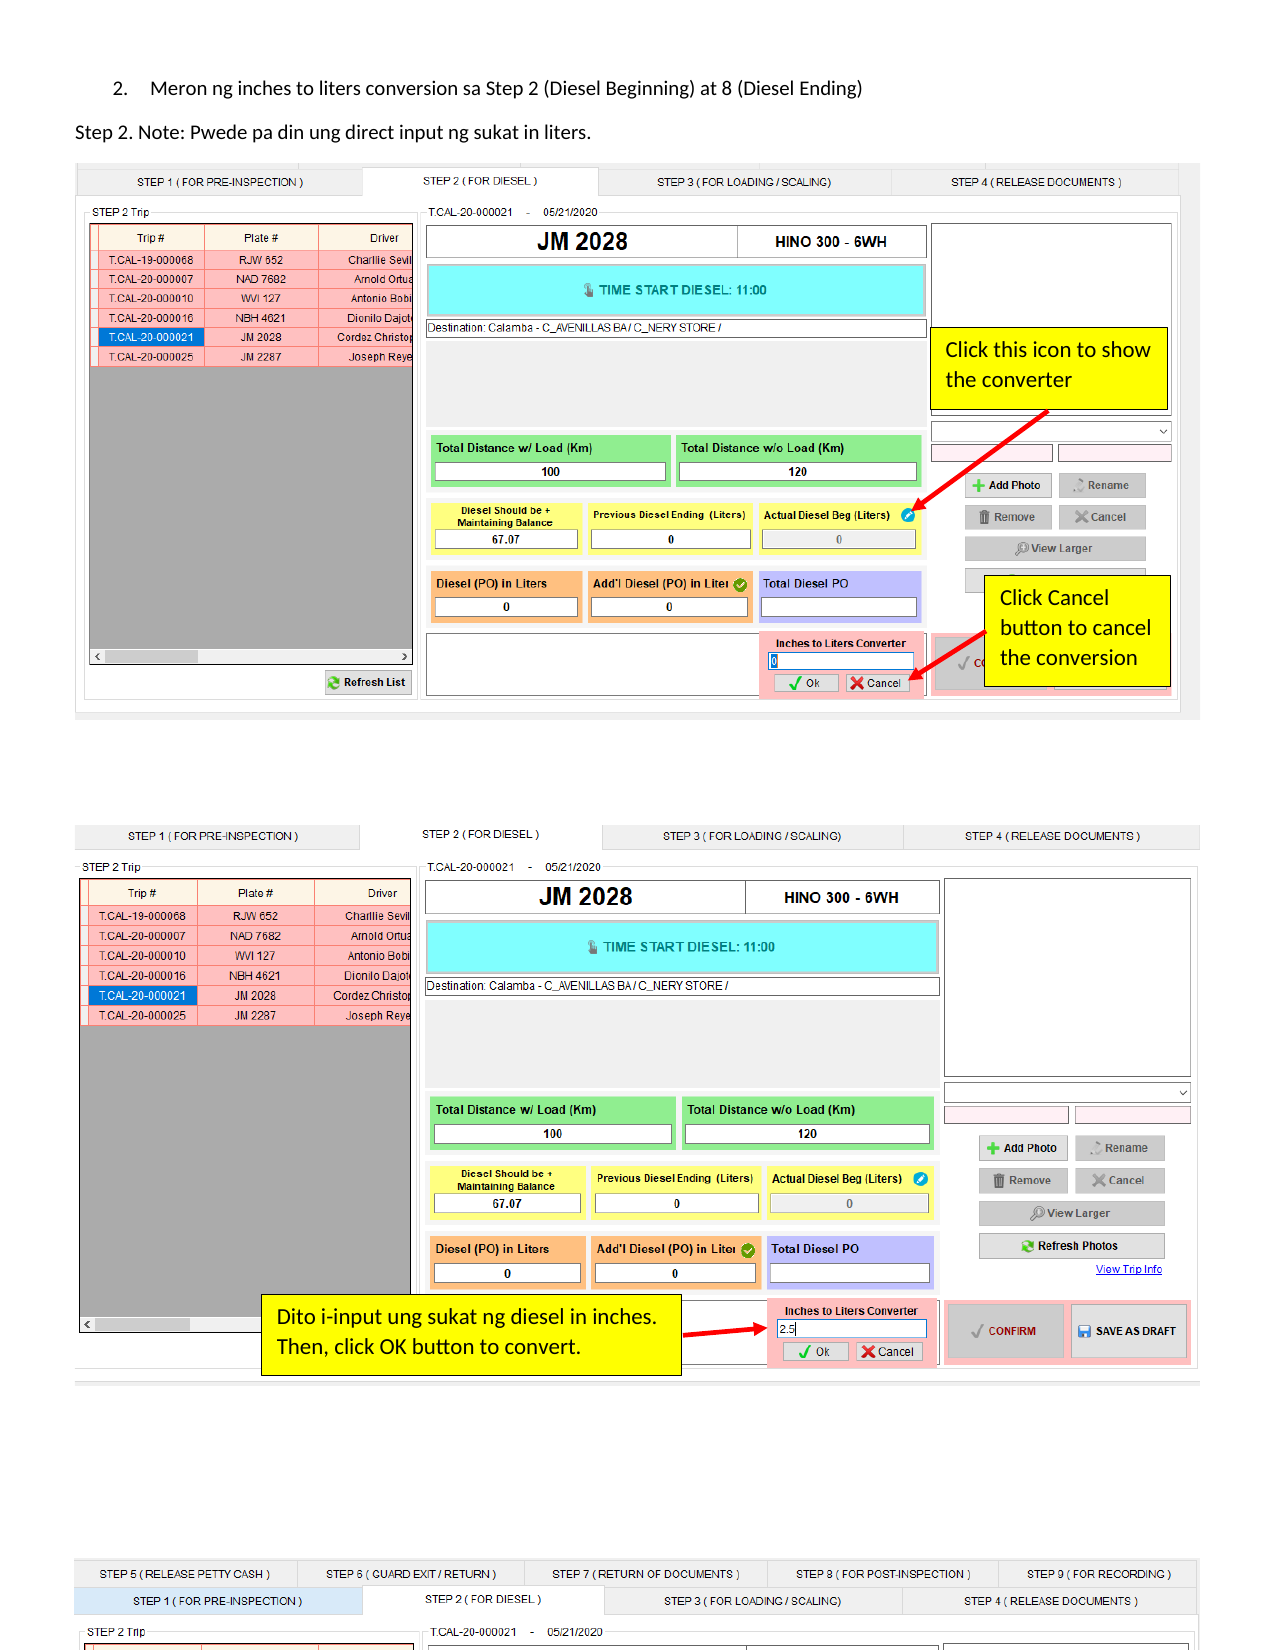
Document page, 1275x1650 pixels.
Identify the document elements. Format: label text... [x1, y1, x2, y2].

picture [74, 825, 1200, 1386]
list Meron ng inches to liters conversion sa Step 2 (Diesel Beginning) at 8 (Diesel Ending) [112, 75, 1200, 100]
text Step 2. Note: Pwede pa din ung direct input ng sukat in liters. [75, 119, 1200, 144]
picture [74, 1558, 1200, 1650]
picture [75, 163, 1200, 720]
